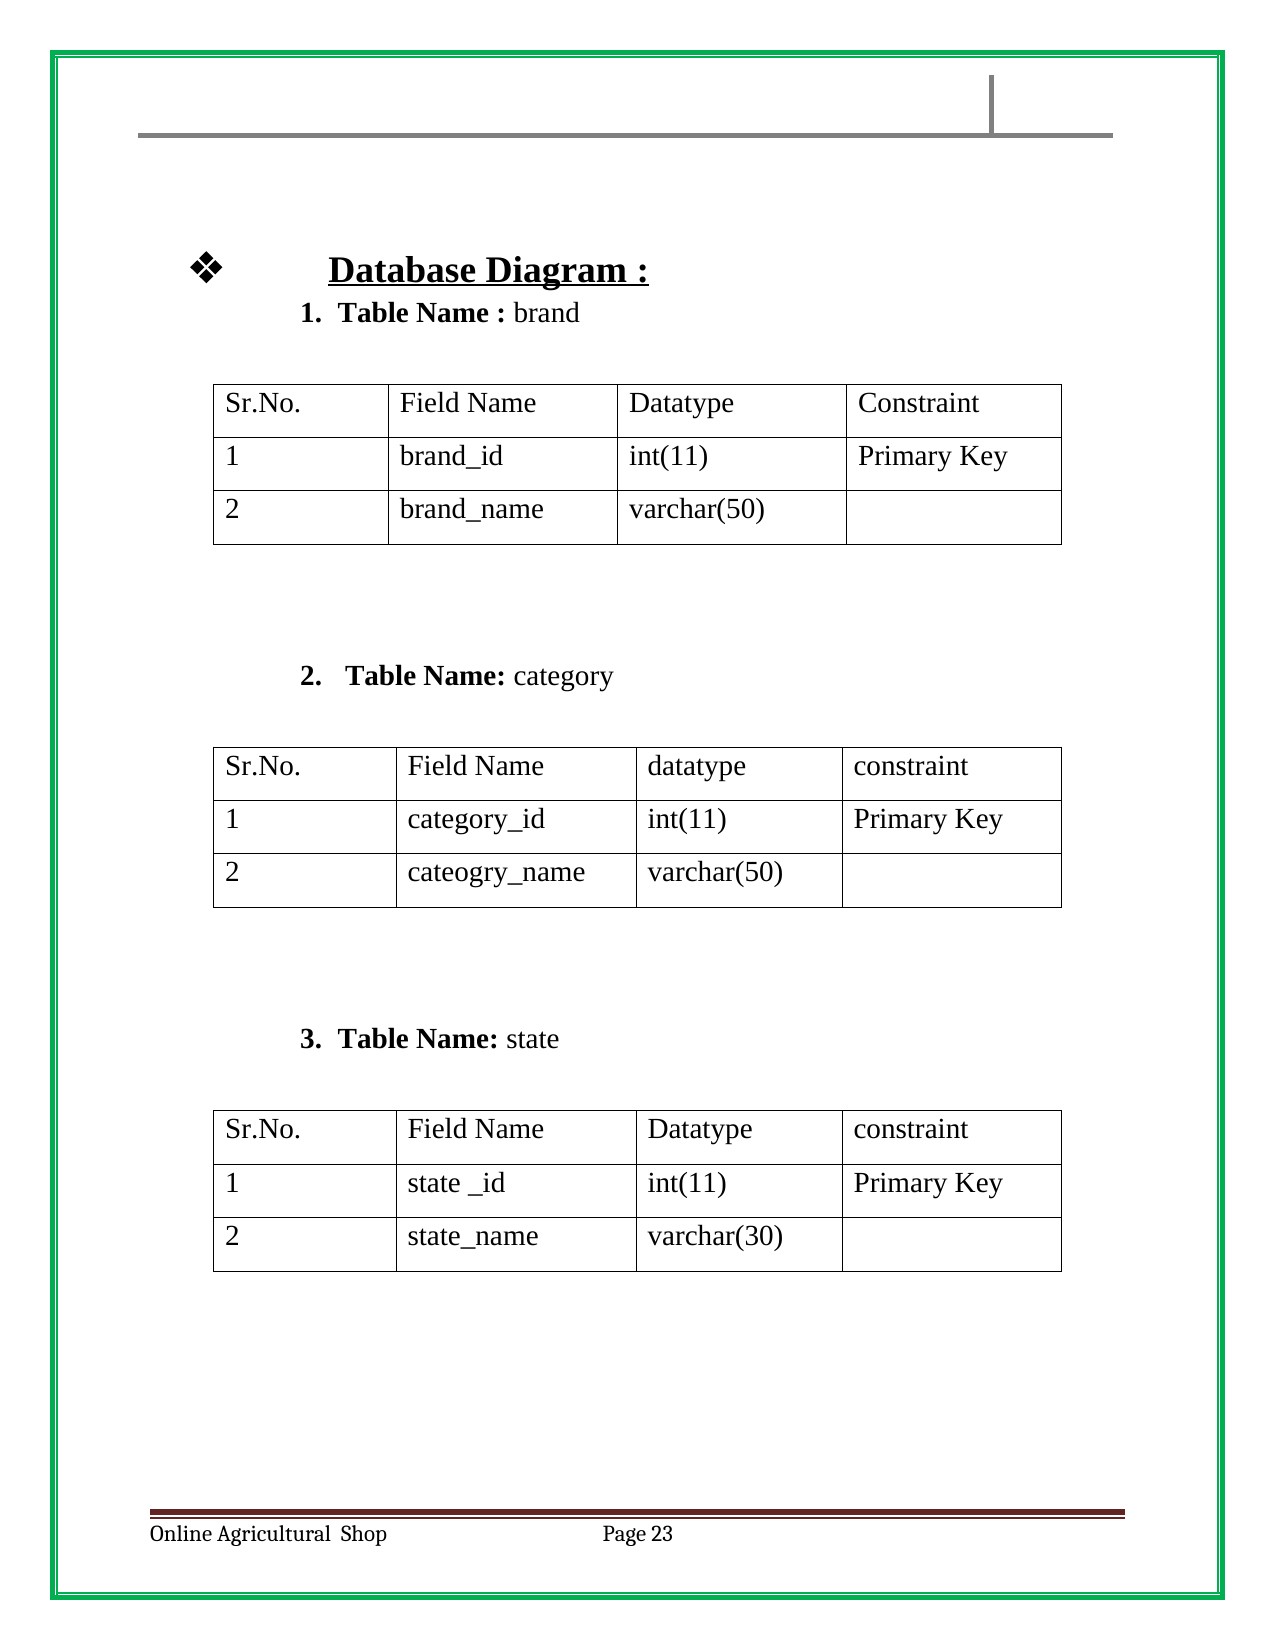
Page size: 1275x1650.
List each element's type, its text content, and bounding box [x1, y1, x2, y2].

table_cell state _id [397, 1165, 636, 1217]
table_cell [843, 1218, 1061, 1271]
table_cell brand_id [389, 438, 617, 490]
table_header constraint [843, 748, 1061, 800]
table_cell cateogry_name [397, 854, 636, 907]
table_cell varchar(50) [618, 491, 846, 544]
table_cell Primary Key [843, 1165, 1061, 1217]
table_header datatype [637, 748, 842, 800]
table_cell varchar(50) [637, 854, 842, 907]
table_header Constraint [847, 385, 1061, 437]
table_cell [843, 854, 1061, 907]
table_cell 1 [214, 1165, 396, 1217]
table_cell 1 [214, 438, 388, 490]
table_header Field Name [397, 748, 636, 800]
table_cell 2 [214, 491, 388, 544]
table_cell 2 [214, 1218, 396, 1271]
table_cell 1 [214, 801, 396, 853]
table_cell int(11) [637, 801, 842, 853]
table_header Datatype [618, 385, 846, 437]
table_cell brand_name [389, 491, 617, 544]
table_cell state_name [397, 1218, 636, 1271]
table_header Sr.No. [214, 385, 388, 437]
list Database Diagram : [187, 247, 1125, 291]
table_cell 2 [214, 854, 396, 907]
table_cell int(11) [618, 438, 846, 490]
table_cell Primary Key [847, 438, 1061, 490]
list Table Name: state [300, 1021, 1125, 1055]
list Table Name: category [300, 658, 1125, 691]
table_cell [847, 491, 1061, 544]
table_cell Primary Key [843, 801, 1061, 853]
table_header Datatype [637, 1111, 842, 1164]
table_header Sr.No. [214, 1111, 396, 1164]
table_cell varchar(30) [637, 1218, 842, 1271]
table_header constraint [843, 1111, 1061, 1164]
table_cell int(11) [637, 1165, 842, 1217]
table_header Field Name [397, 1111, 636, 1164]
list Table Name : brand [300, 295, 1125, 328]
table_header Sr.No. [214, 748, 396, 800]
table_header Field Name [389, 385, 617, 437]
table_cell category_id [397, 801, 636, 853]
